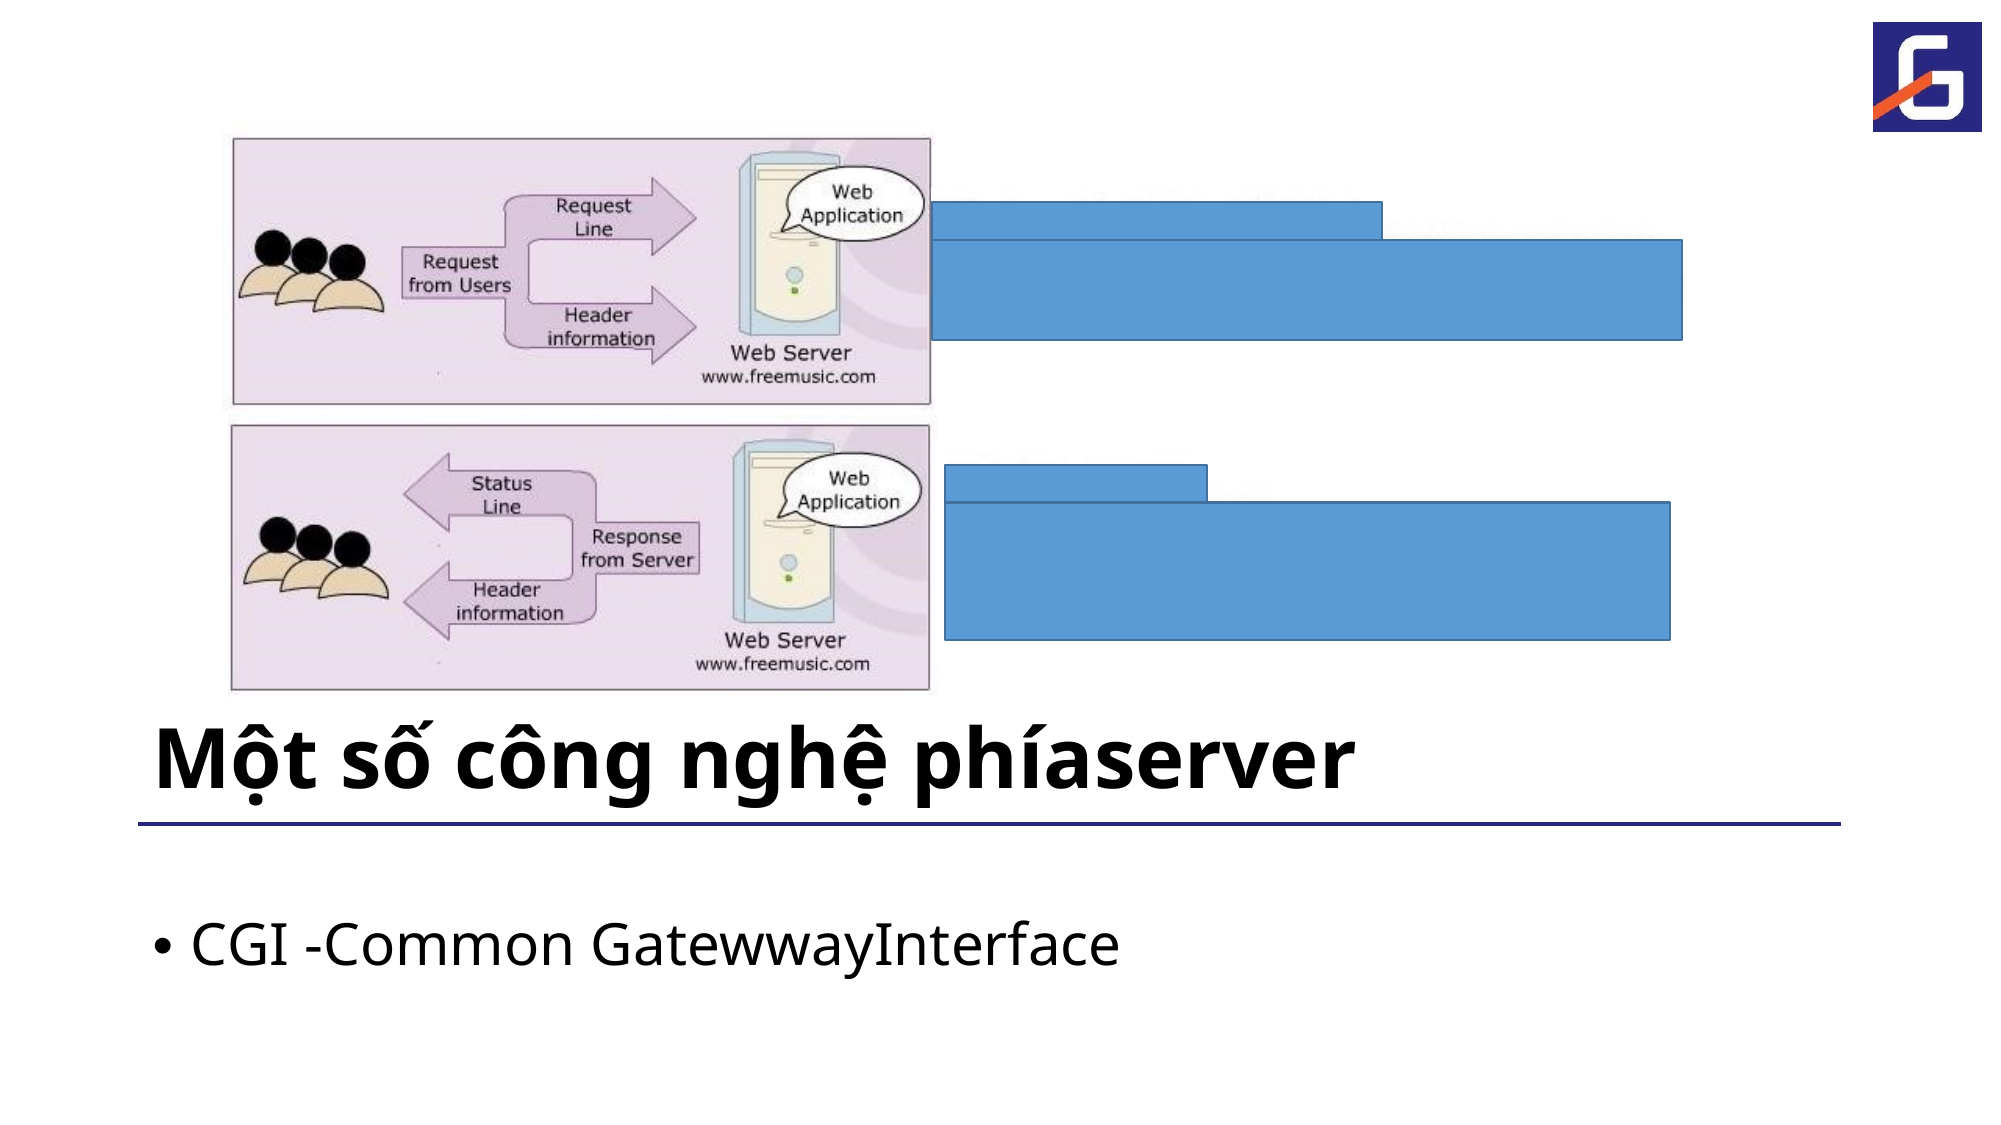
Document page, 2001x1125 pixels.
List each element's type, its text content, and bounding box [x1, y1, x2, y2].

picture [222, 121, 1688, 413]
subtitle Một số công nghệ phíaserver [152, 699, 1857, 813]
picture [948, 451, 1628, 501]
picture [228, 414, 938, 697]
picture [1873, 22, 1982, 132]
list CGI -Common GatewwayInterface [152, 903, 1857, 982]
